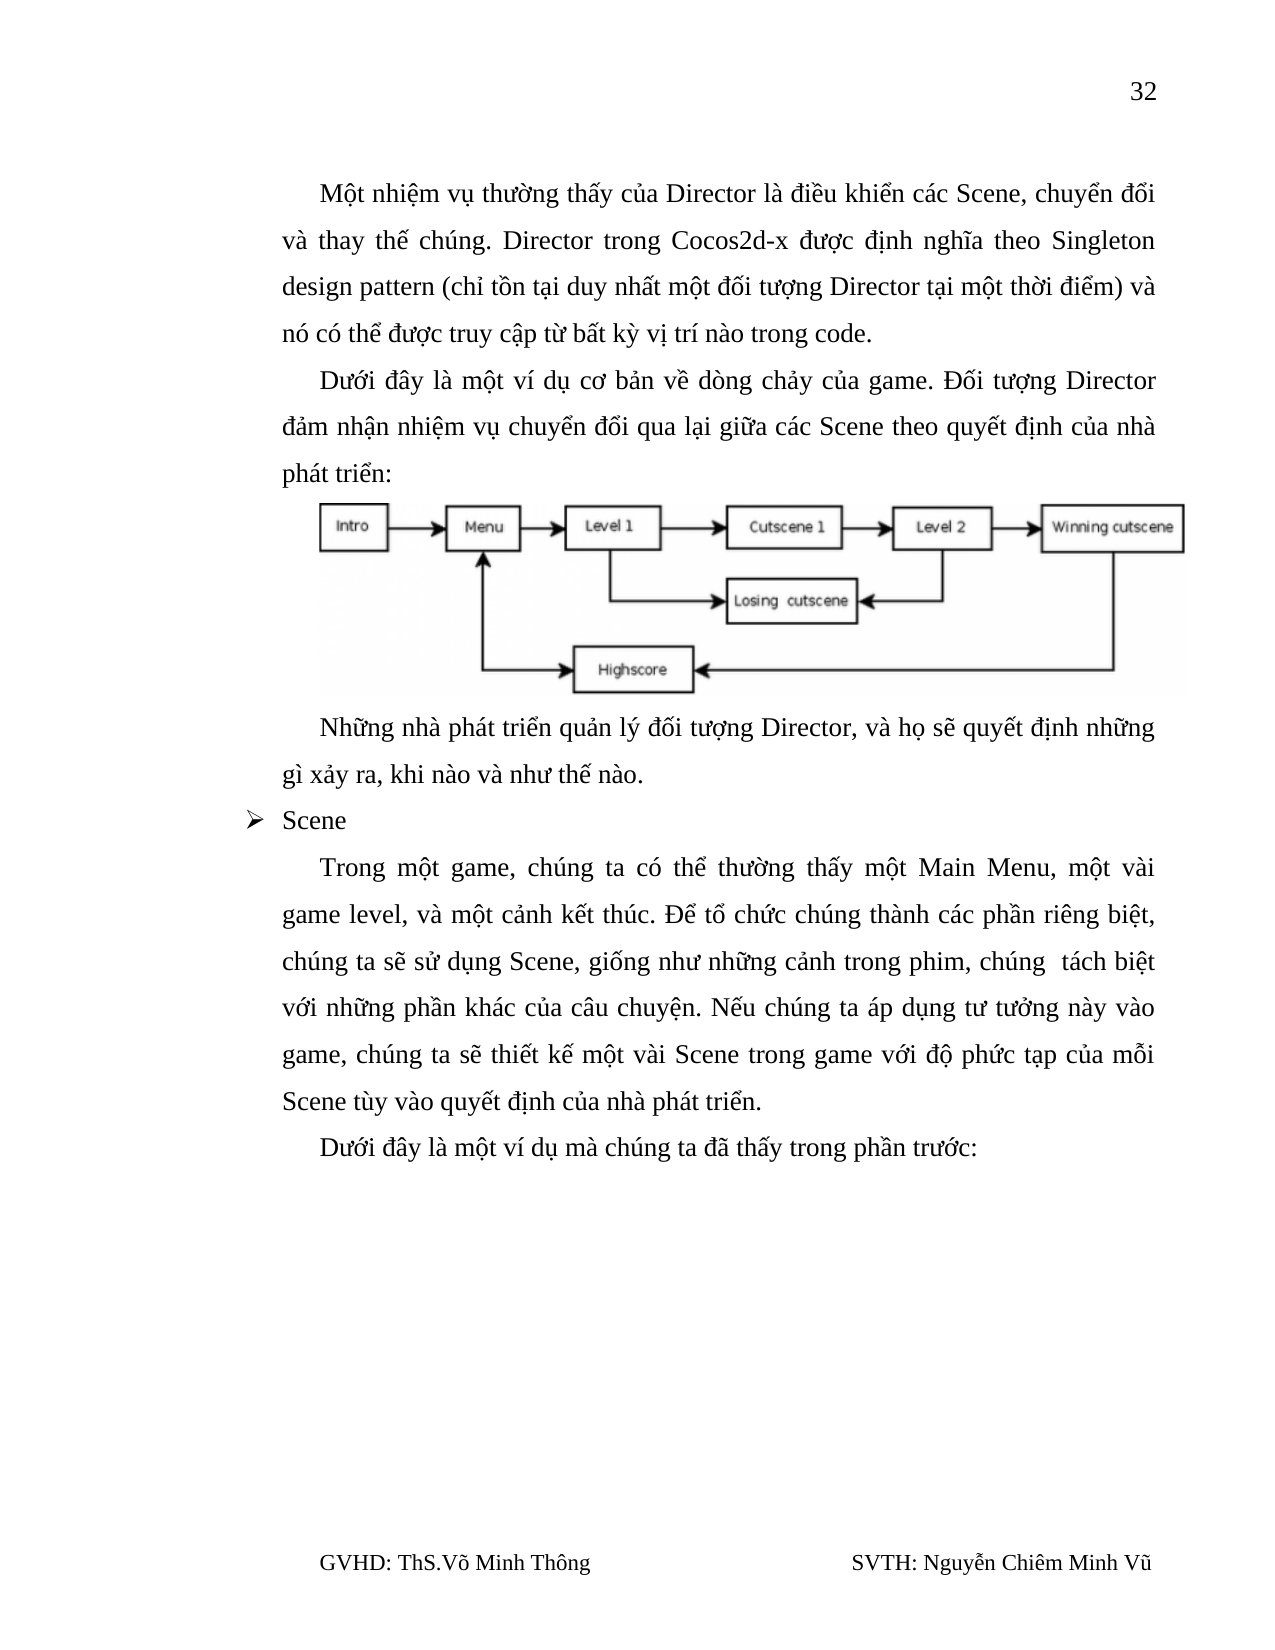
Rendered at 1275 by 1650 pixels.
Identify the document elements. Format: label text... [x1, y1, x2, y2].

text Dưới đây là một ví dụ cơ bản về dòng chảy của game. Đối tượng Director đảm nhận nhiệm vụ chuyển đổi qua lại giữa các Scene theo quyết định của nhà phát triển: [282, 364, 1157, 488]
picture [319, 503, 1185, 696]
text Một nhiệm vụ thường thấy của Director là điều khiển các Scene, chuyển đổi và thay thế chúng. Director trong Cocos2d-x được định nghĩa theo Singleton design pattern (chỉ tồn tại duy nhất một đối tượng Director tại một thời điểm) và nó có thể được truy cập từ bất kỳ vị trí nào trong code. [282, 177, 1157, 348]
text Dưới đây là một ví dụ mà chúng ta đã thấy trong phần trước: [282, 1131, 1157, 1162]
text Những nhà phát triển quản lý đối tượng Director, và họ sẽ quyết định những gì xảy ra, khi nào và như thế nào. [282, 711, 1157, 789]
text Trong một game, chúng ta có thể thường thấy một Main Menu, một vài game level, và một cảnh kết thúc. Để tổ chức chúng thành các phần riêng biệt, chúng ta sẽ sử dụng Scene, giống như những cảnh trong phim, chúng tách biệt với những phần khác của câu chuyện. Nếu chúng ta áp dụng tư tưởng này vào game, chúng ta sẽ thiết kế một vài Scene trong game với độ phức tạp của mỗi Scene tùy vào quyết định của nhà phát triển. [282, 851, 1157, 1116]
list Scene [244, 804, 1157, 836]
